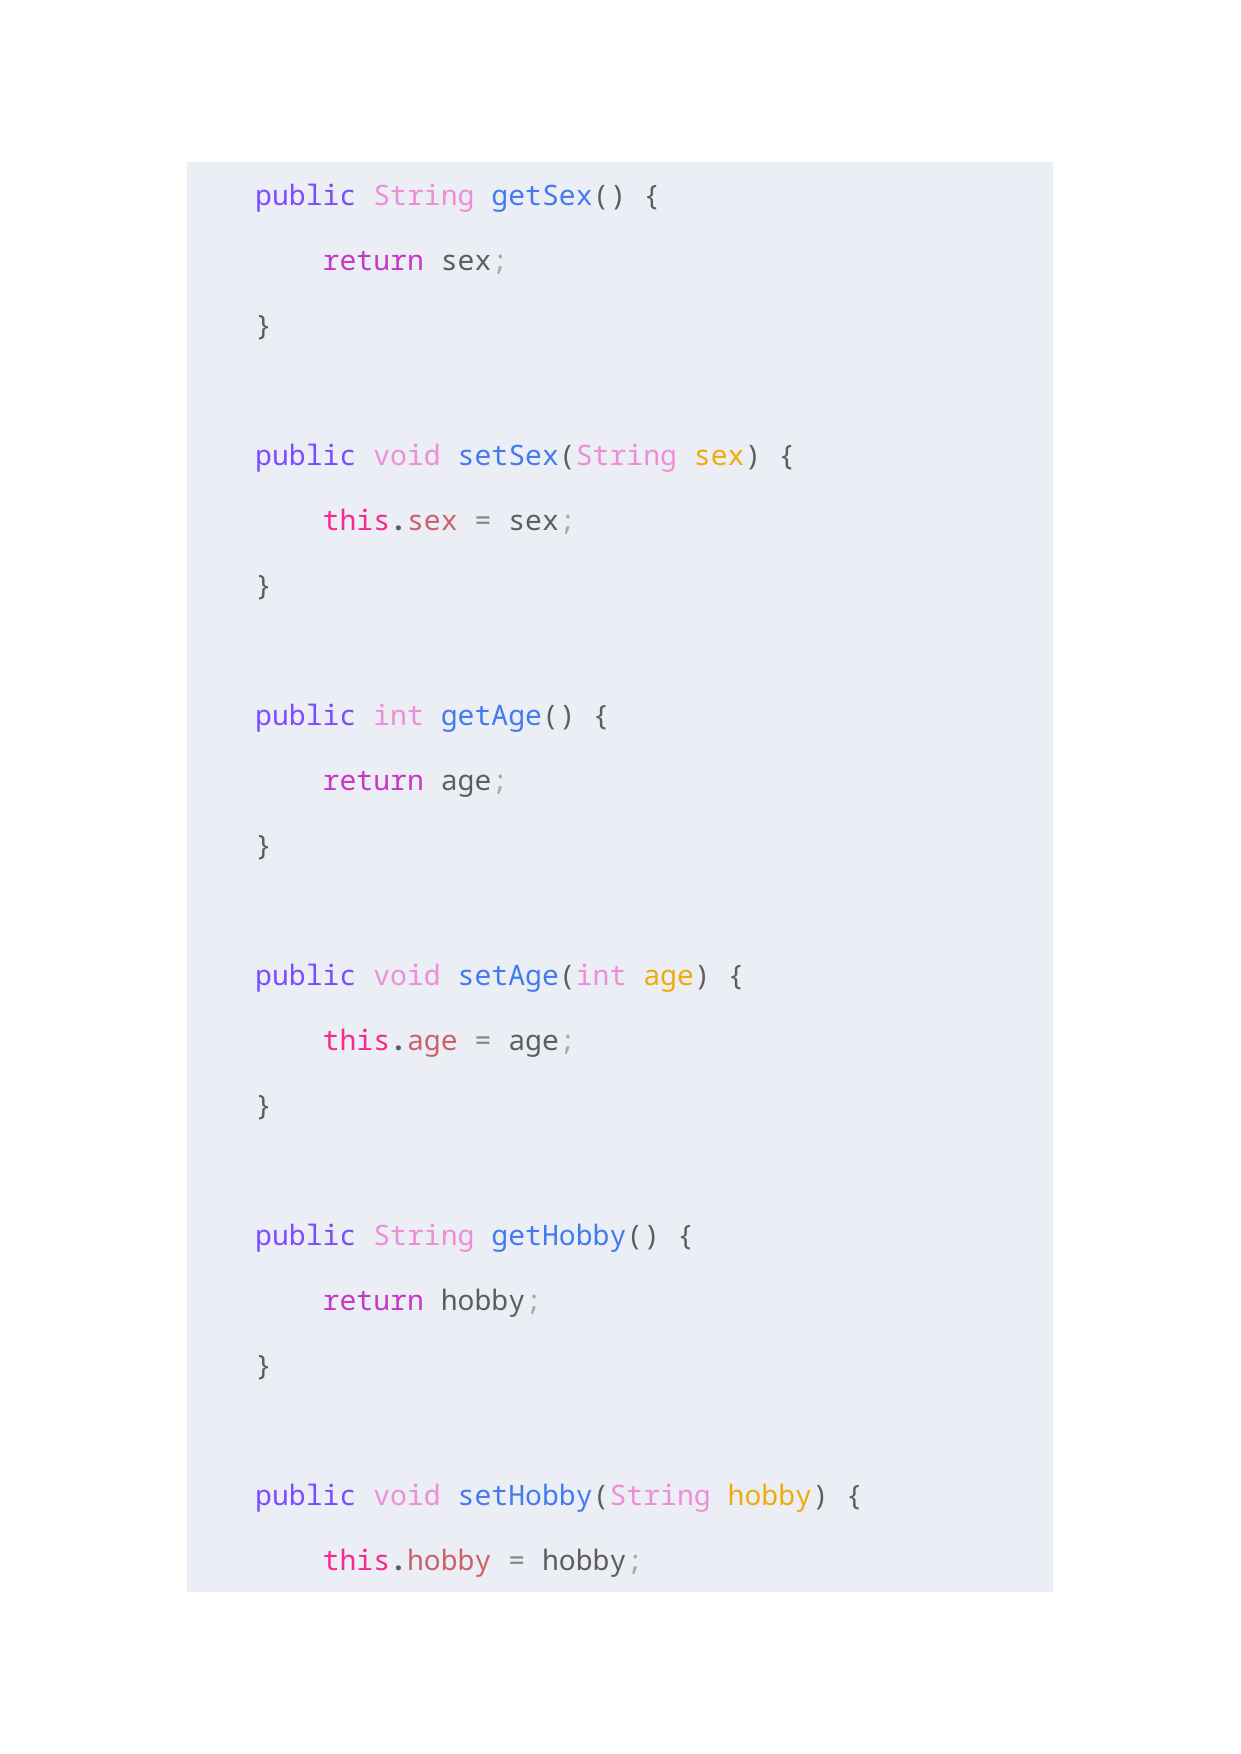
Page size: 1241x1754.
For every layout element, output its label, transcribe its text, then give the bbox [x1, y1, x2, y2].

text public void setAge(int age) { [187, 942, 1053, 1007]
text public void setSex(String sex) { [187, 422, 1053, 487]
text } [187, 292, 1053, 357]
text public void setHobby(String hobby) { [187, 1462, 1053, 1527]
text public String getHobby() { [187, 1202, 1053, 1267]
text } [187, 552, 1053, 617]
text } [187, 812, 1053, 877]
text this.hobby = hobby; [187, 1527, 1053, 1592]
text this.sex = sex; [187, 487, 1053, 552]
text return age; [187, 747, 1053, 812]
text public String getSex() { [187, 162, 1053, 227]
text return hobby; [187, 1267, 1053, 1332]
text } [187, 1072, 1053, 1137]
text public int getAge() { [187, 682, 1053, 747]
text this.age = age; [187, 1007, 1053, 1072]
text } [187, 1332, 1053, 1397]
text return sex; [187, 227, 1053, 292]
